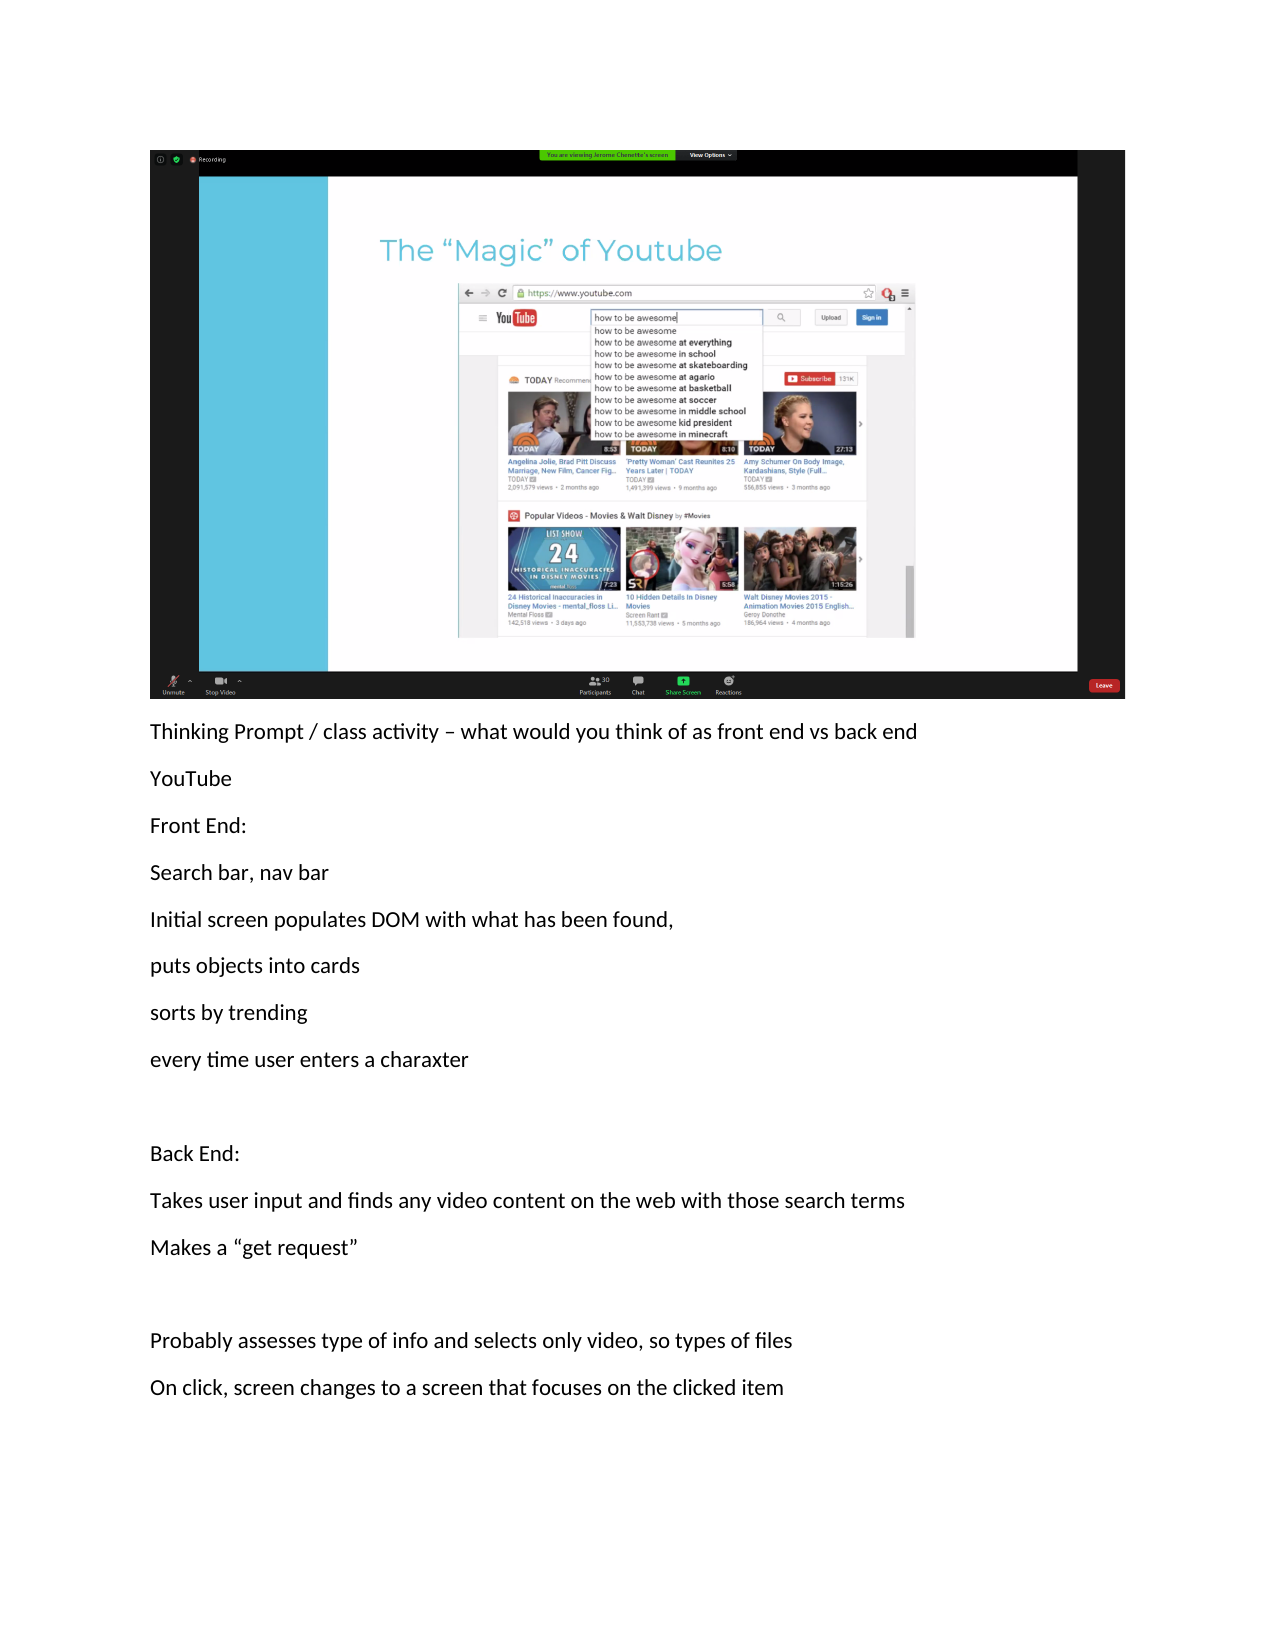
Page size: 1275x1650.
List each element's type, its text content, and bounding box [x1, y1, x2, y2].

text Takes user input and finds any video content on the web with those search terms [150, 1186, 1125, 1214]
text YouTube [150, 764, 1125, 792]
text Thinking Prompt / class activity – what would you think of as front end vs back end [150, 717, 1125, 745]
text Back End: [150, 1139, 1125, 1167]
text Front End: [150, 811, 1125, 839]
text puts objects into cards [150, 952, 1125, 980]
text Initial screen populates DOM with what has been found, [150, 905, 1125, 933]
text every time user enters a charaxter [150, 1045, 1125, 1073]
text Makes a “get request” [150, 1233, 1125, 1261]
picture [150, 150, 1125, 699]
text On click, screen changes to a screen that focuses on the clicked item [150, 1373, 1125, 1402]
text sorts by trending [150, 998, 1125, 1027]
text Search bar, nav bar [150, 858, 1125, 886]
text Probably assesses type of info and selects only video, so types of files [150, 1327, 1125, 1355]
